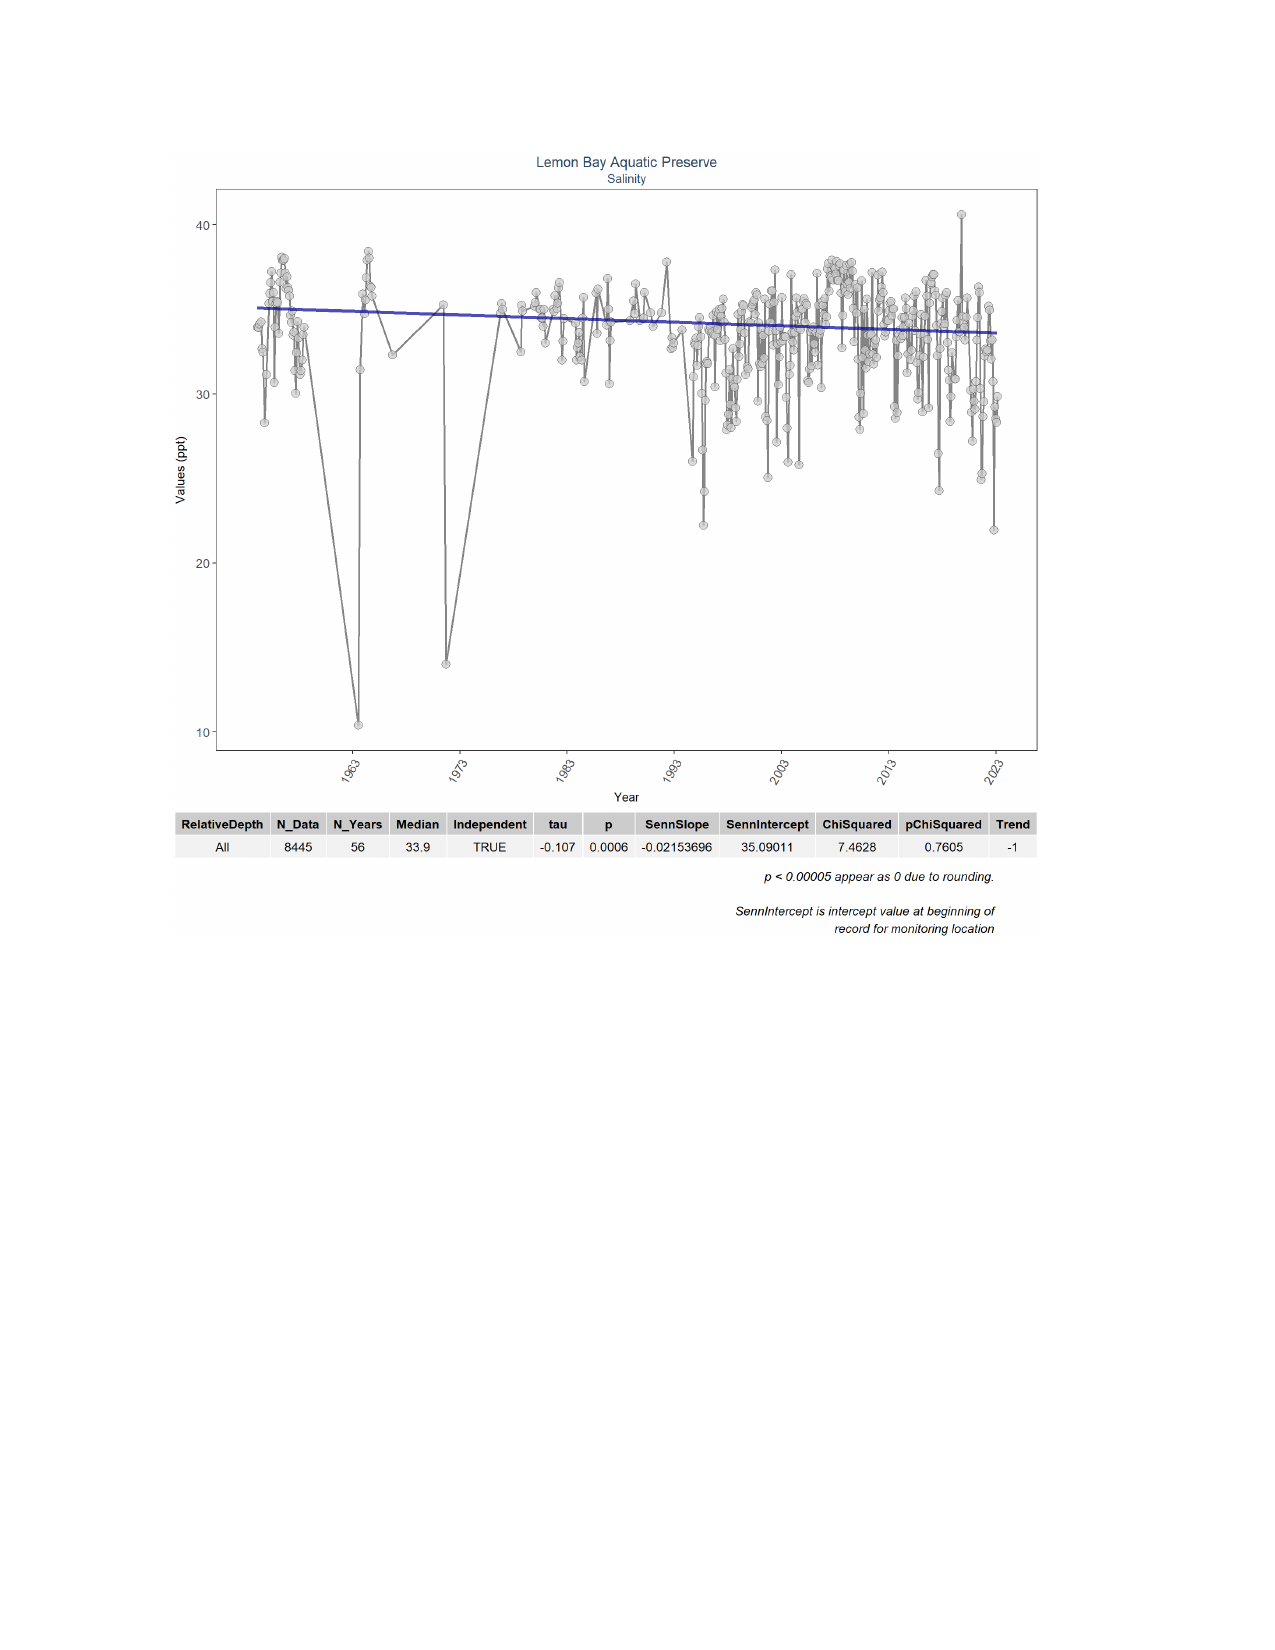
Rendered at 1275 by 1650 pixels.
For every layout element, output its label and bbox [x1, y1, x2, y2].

picture [168, 150, 1044, 938]
